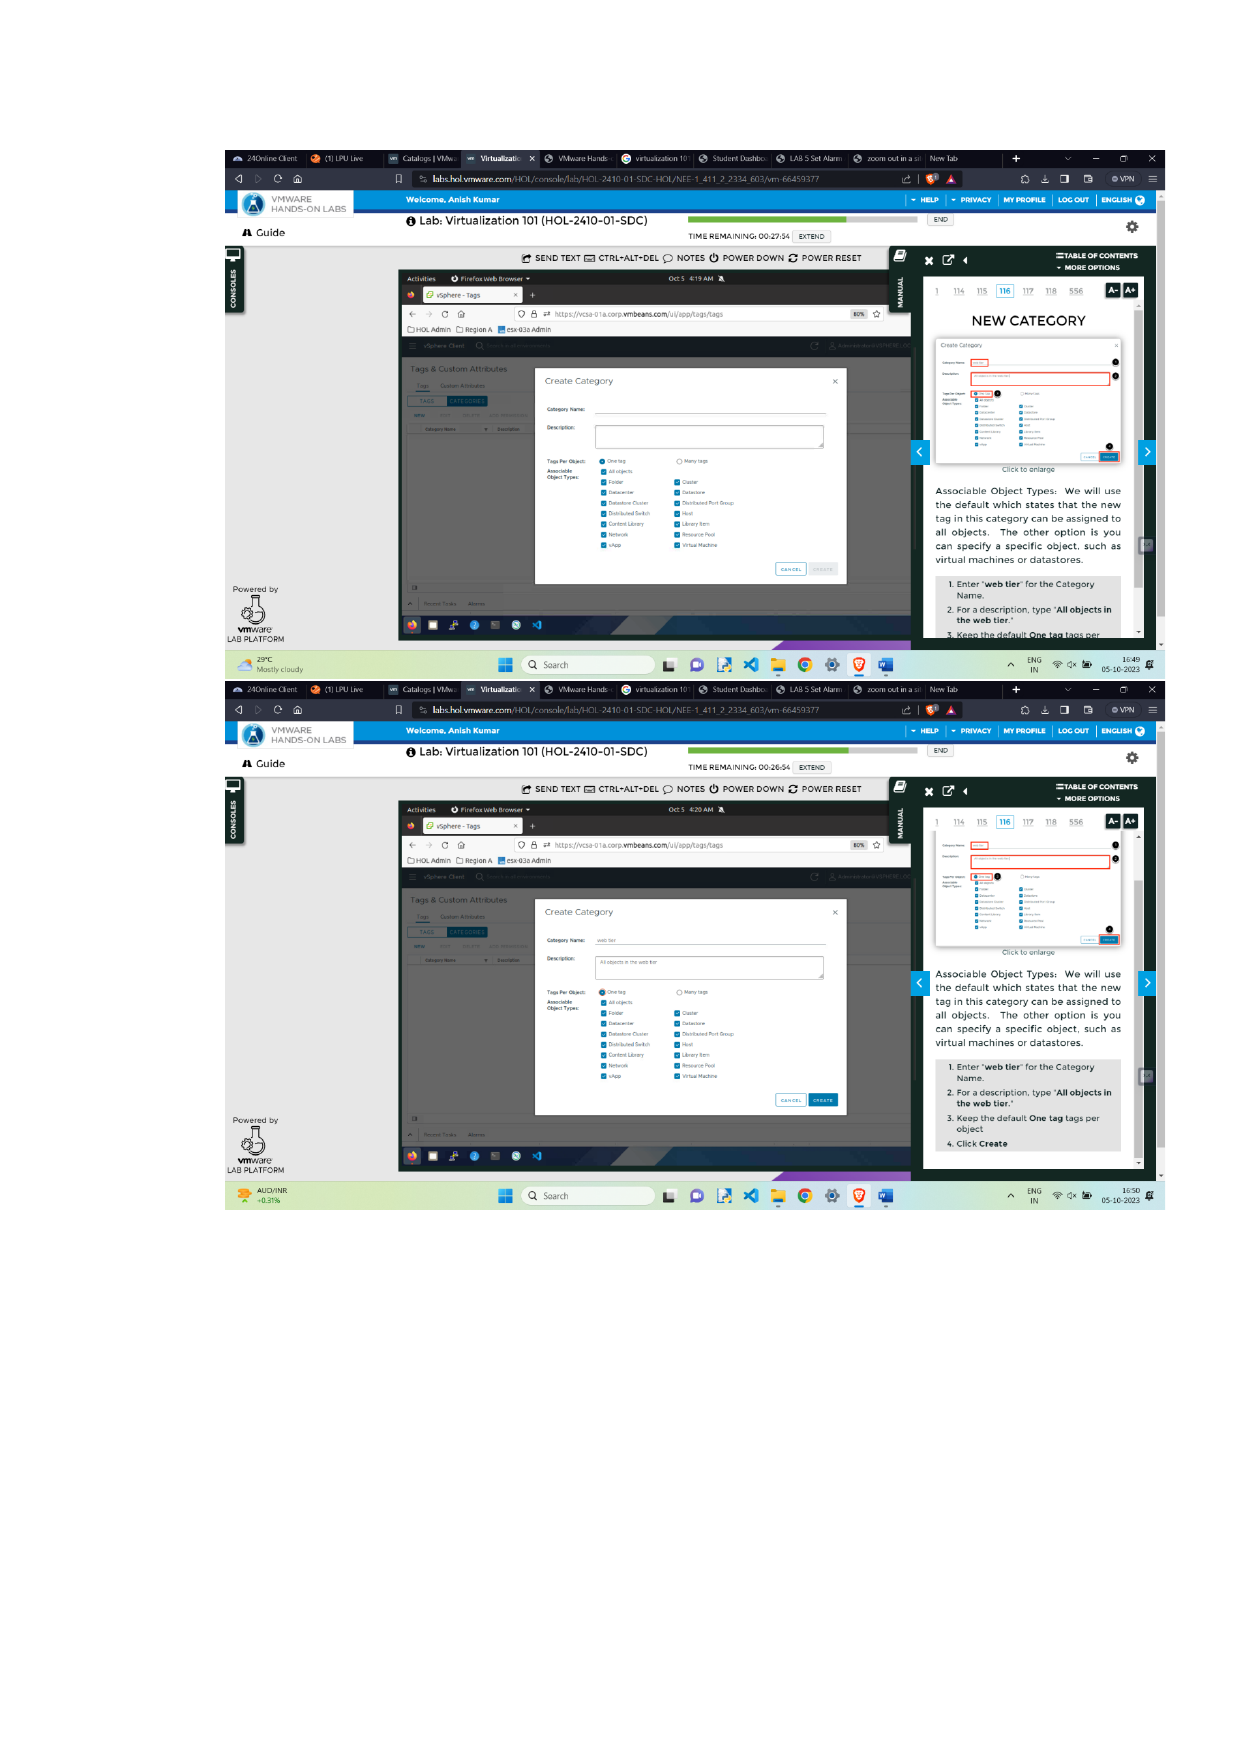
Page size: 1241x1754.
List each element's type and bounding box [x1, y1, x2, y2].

picture [225, 681, 1166, 1210]
picture [225, 150, 1166, 679]
